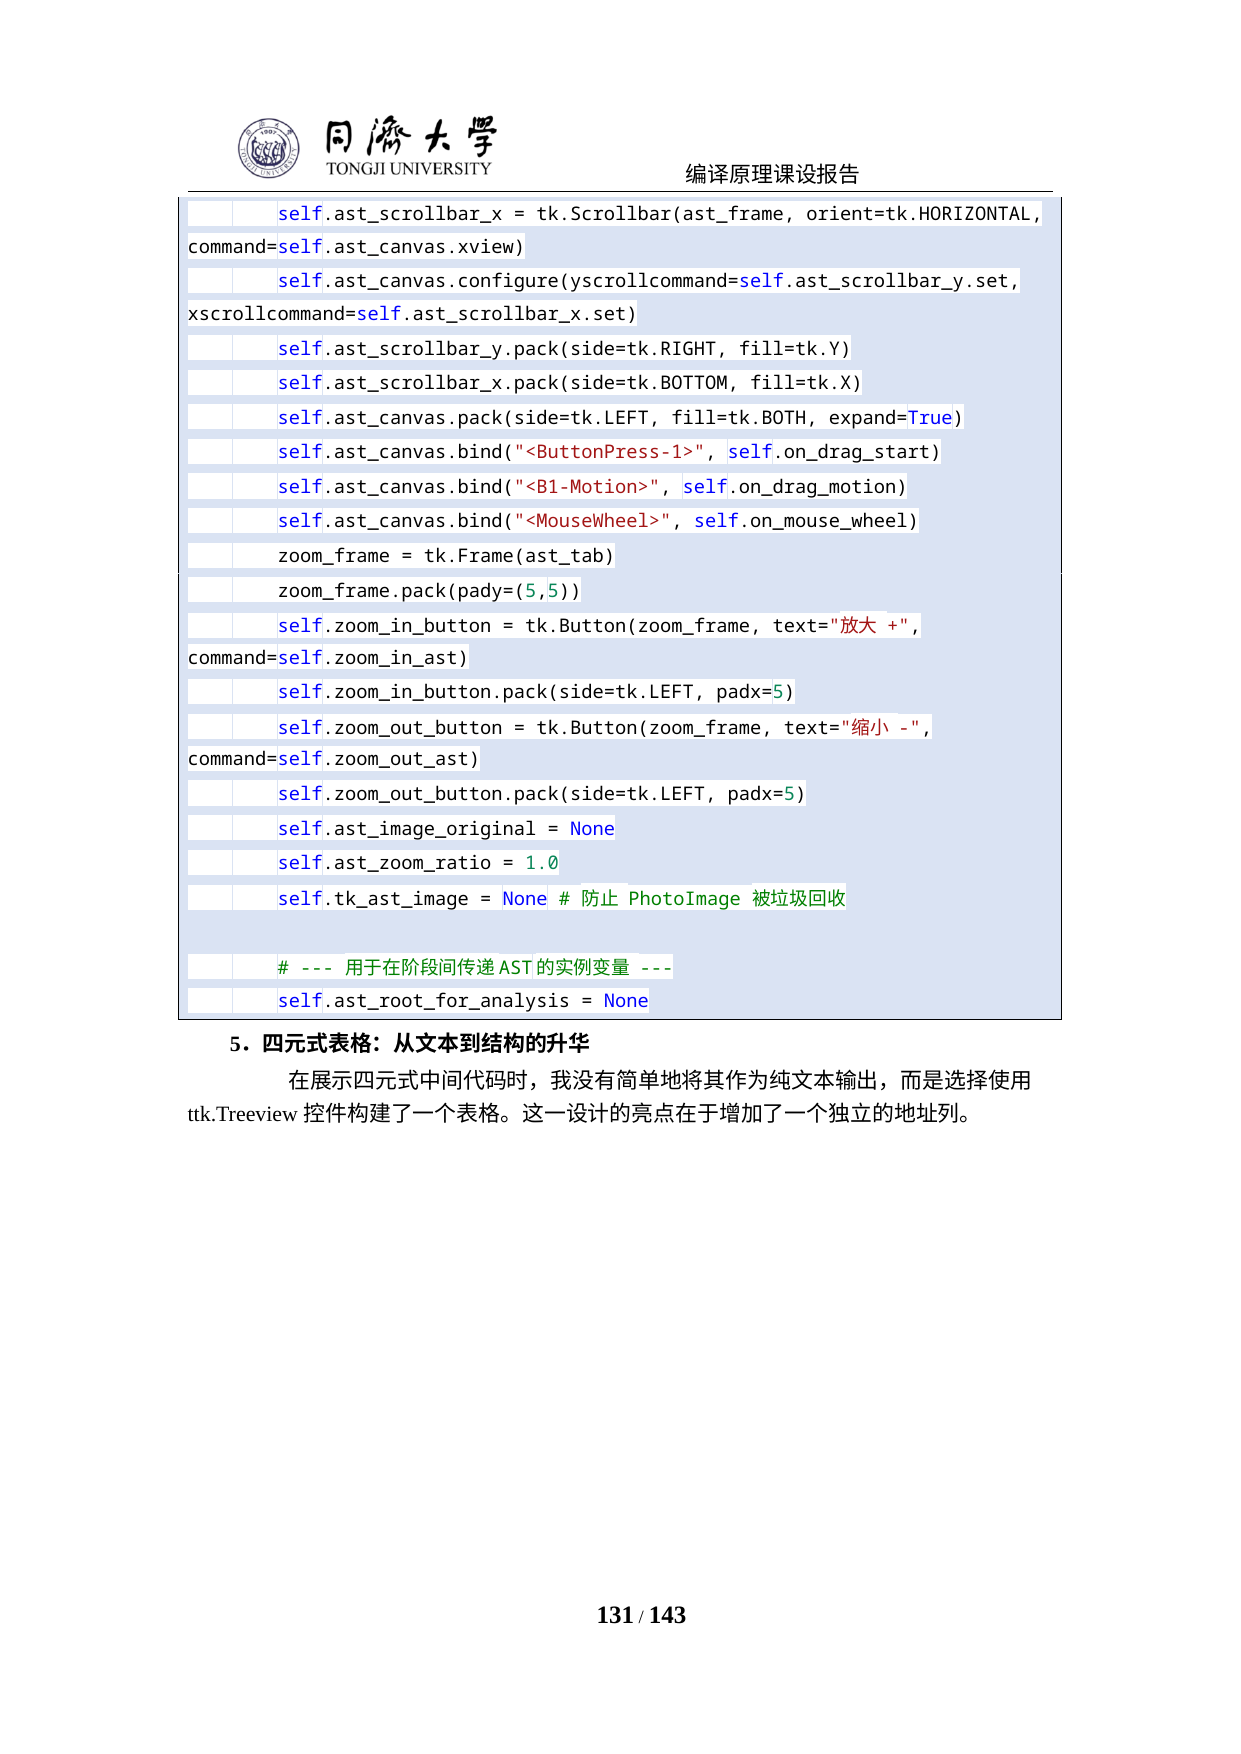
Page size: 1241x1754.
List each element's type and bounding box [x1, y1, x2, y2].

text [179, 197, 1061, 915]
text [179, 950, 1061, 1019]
picture [231, 110, 503, 183]
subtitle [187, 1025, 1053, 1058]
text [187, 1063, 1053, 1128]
